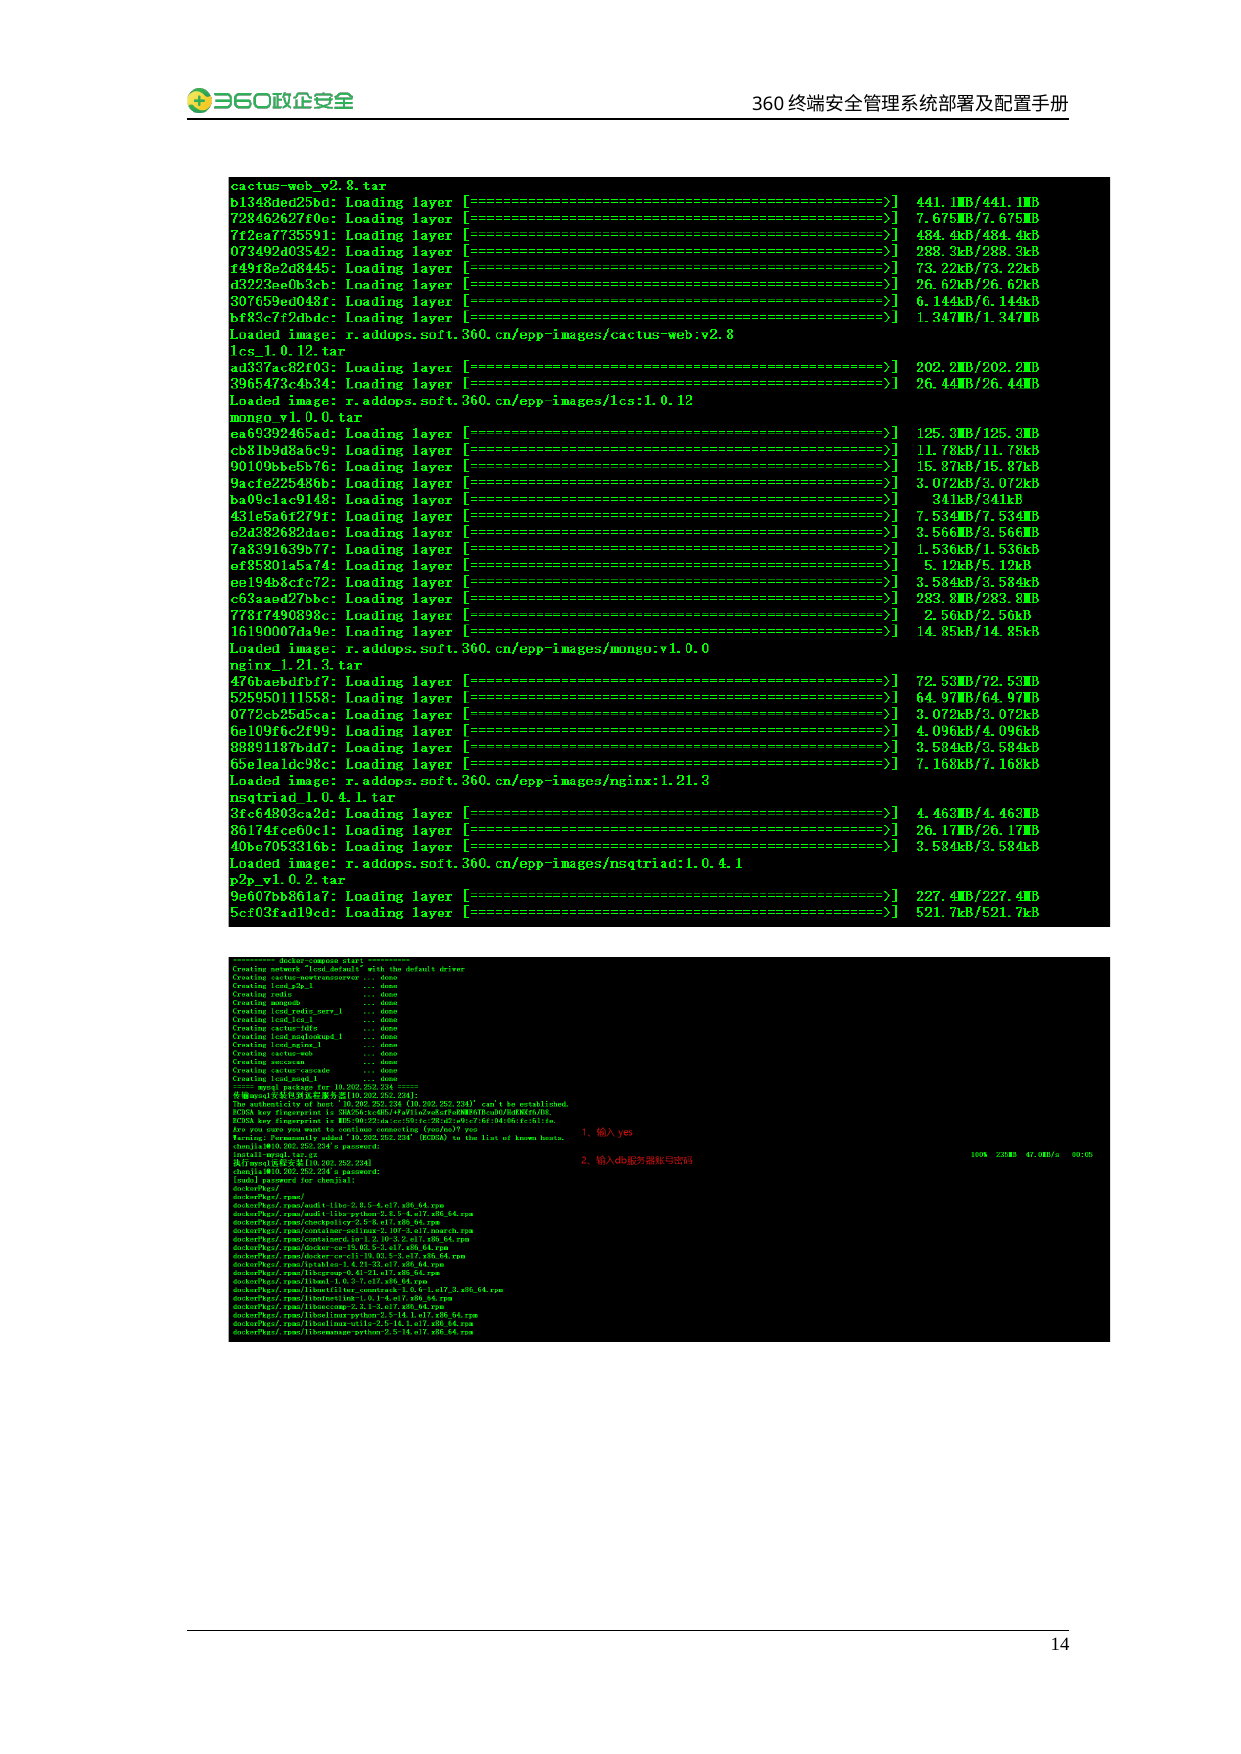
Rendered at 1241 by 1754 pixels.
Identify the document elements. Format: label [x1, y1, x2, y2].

picture [228, 177, 1111, 927]
picture [187, 88, 353, 113]
picture [228, 957, 1111, 1342]
